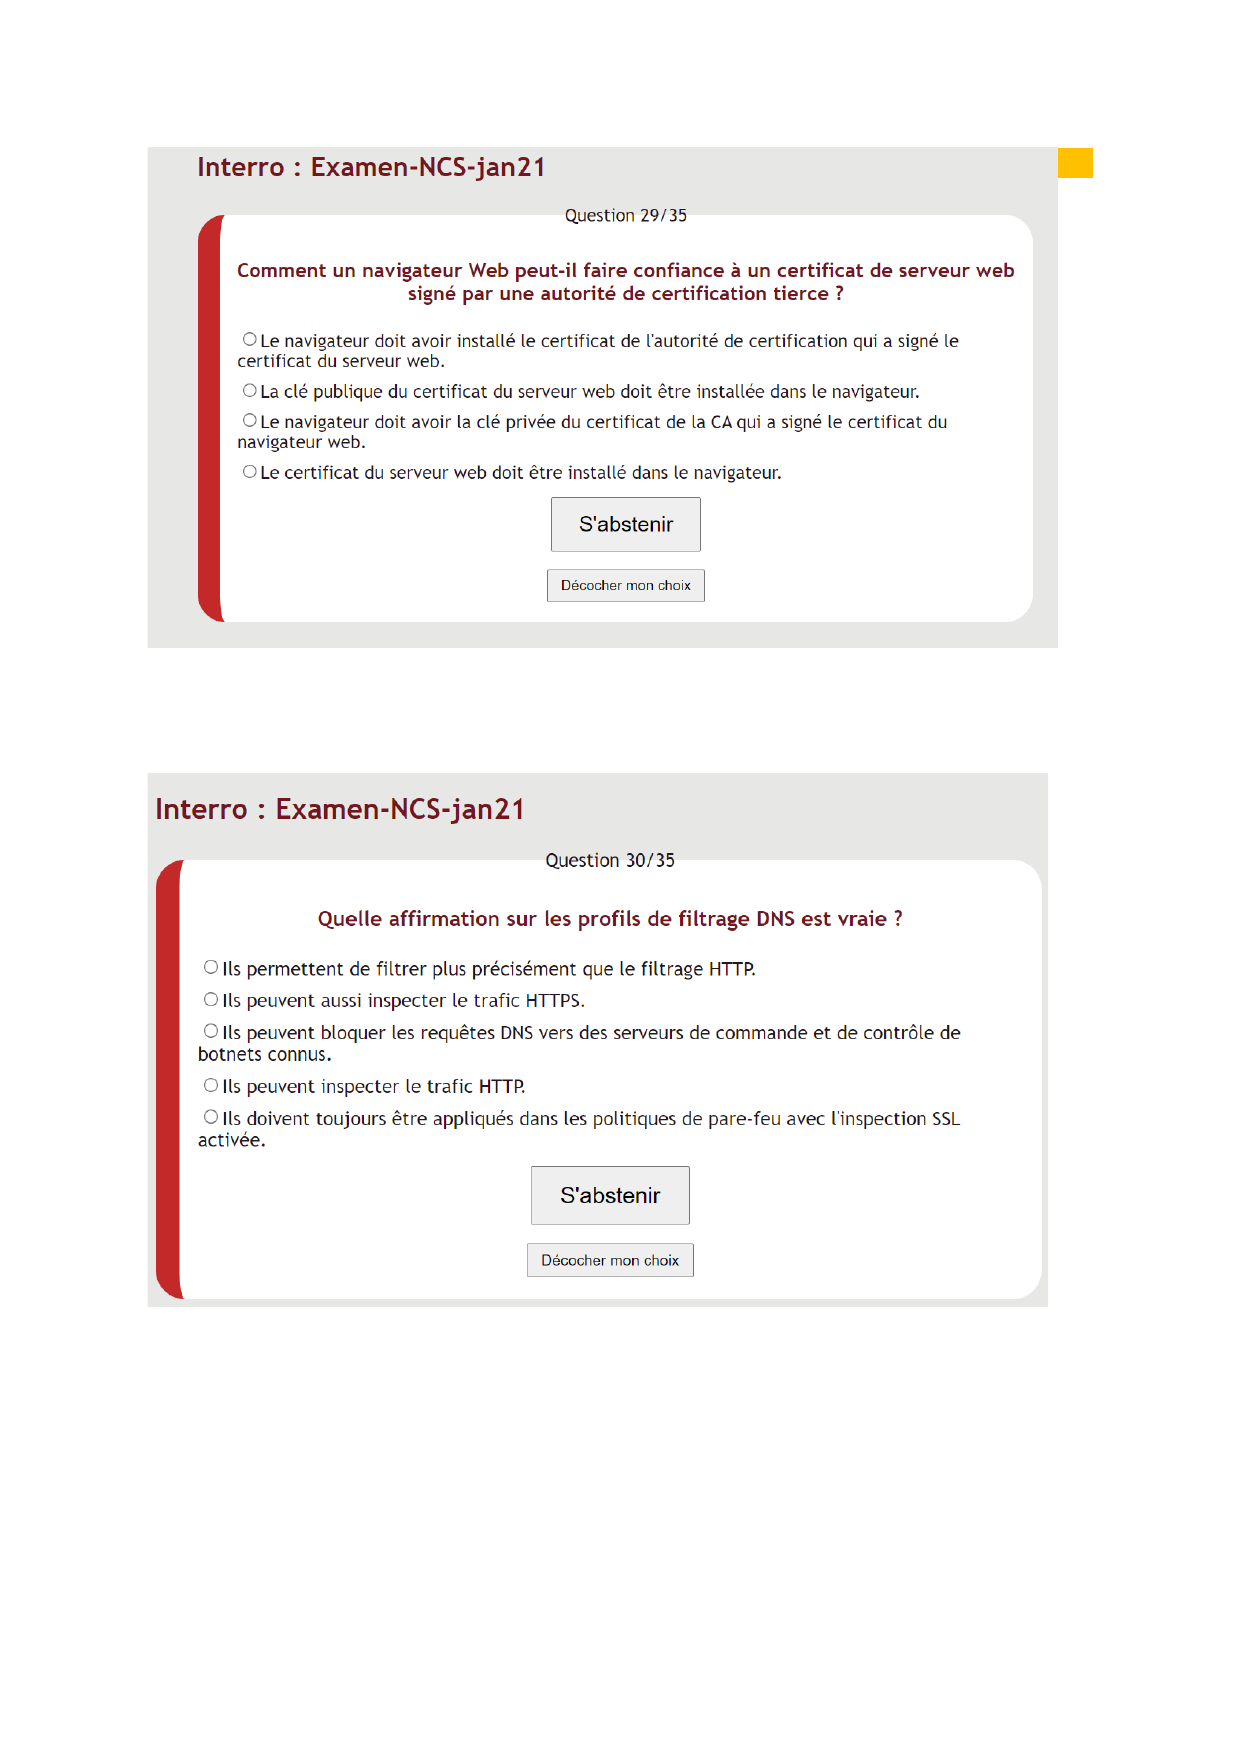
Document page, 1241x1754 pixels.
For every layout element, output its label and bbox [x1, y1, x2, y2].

picture [147, 773, 1049, 1307]
picture [147, 147, 1058, 648]
